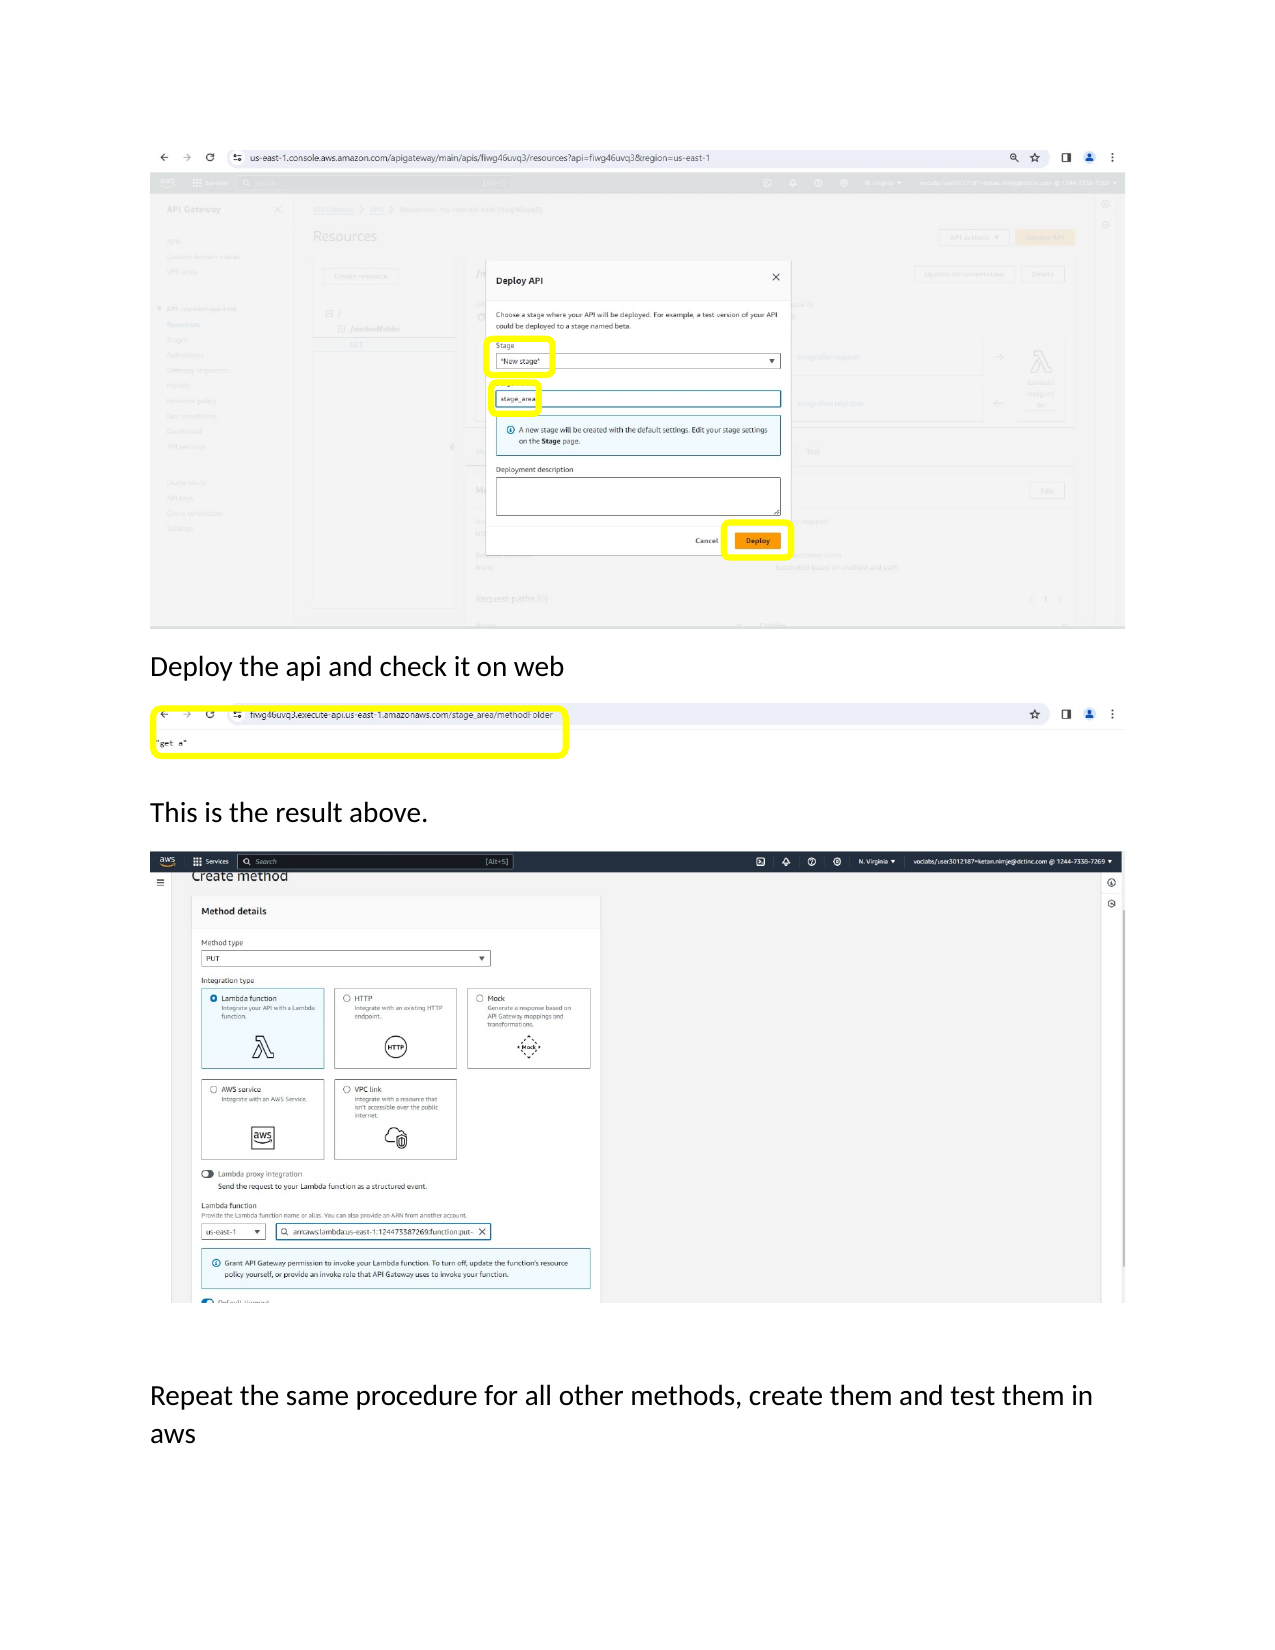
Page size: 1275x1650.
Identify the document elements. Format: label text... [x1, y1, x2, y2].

picture [150, 849, 1125, 1303]
picture [150, 150, 1125, 629]
text Repeat the same procedure for all other methods, create them and test them in aws [150, 1377, 1125, 1451]
picture [157, 712, 562, 752]
text This is the result above. [150, 794, 1125, 830]
text Deploy the api and check it on web [150, 648, 1125, 684]
picture [150, 703, 1125, 776]
